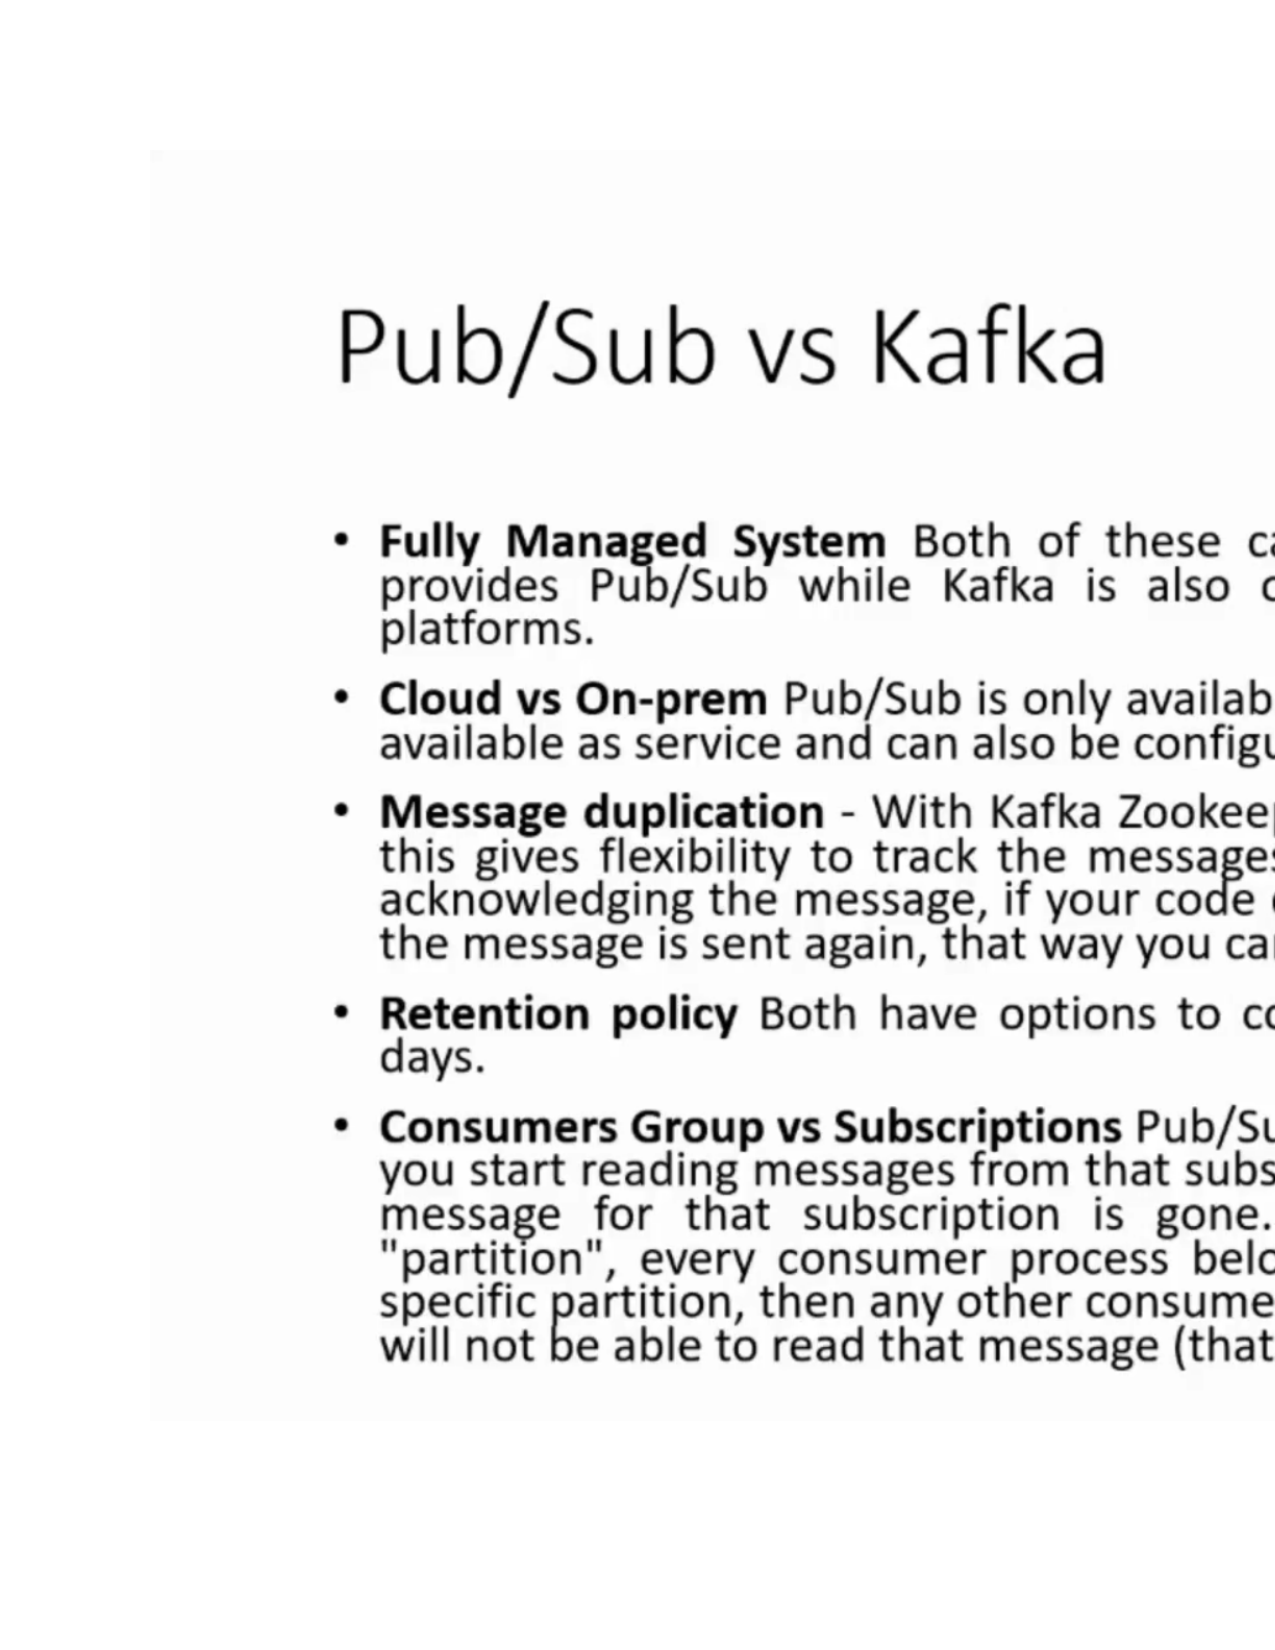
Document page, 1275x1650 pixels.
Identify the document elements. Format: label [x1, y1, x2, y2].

picture [150, 150, 1275, 1421]
